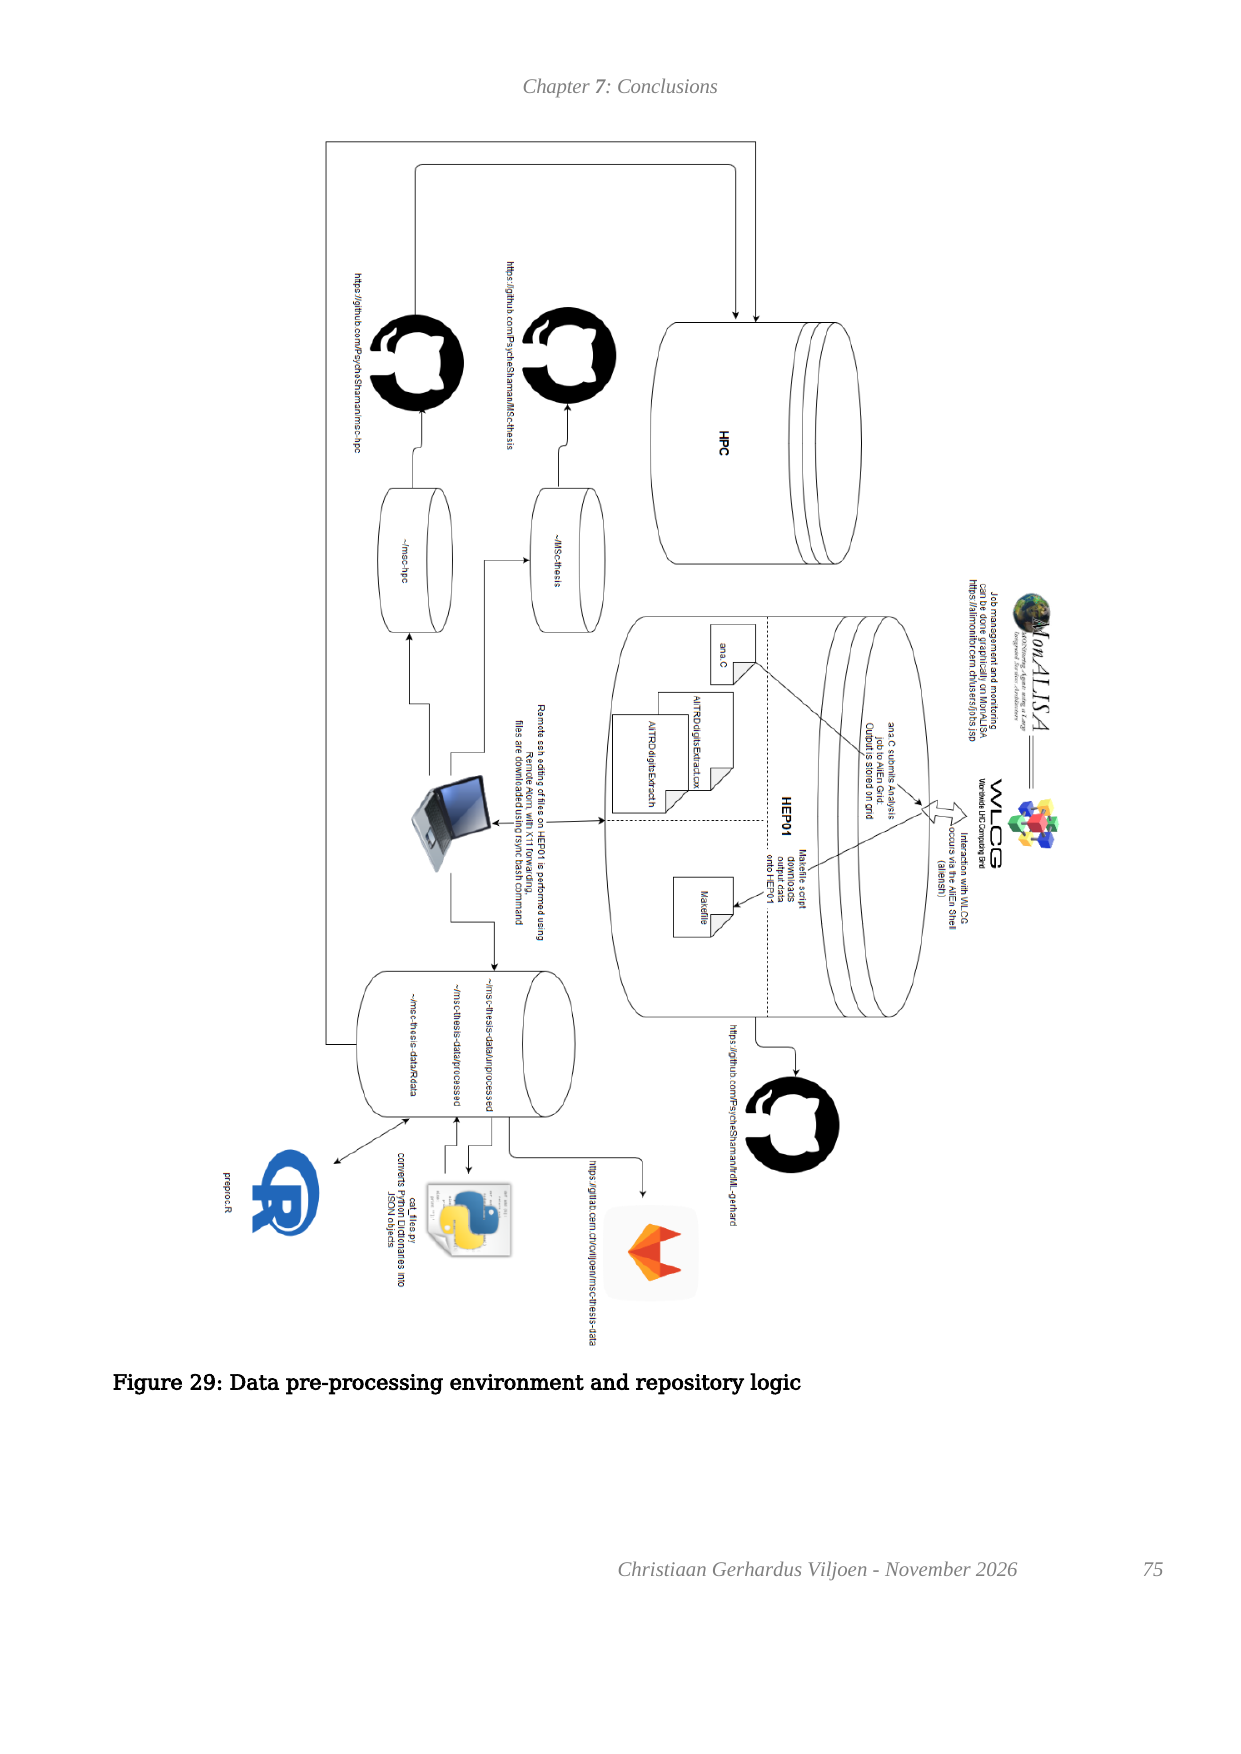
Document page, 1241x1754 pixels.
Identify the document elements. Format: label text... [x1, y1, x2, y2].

text Figure 29: Data pre-processing environment and repository logic [112, 1369, 1165, 1394]
picture [222, 137, 1065, 1345]
